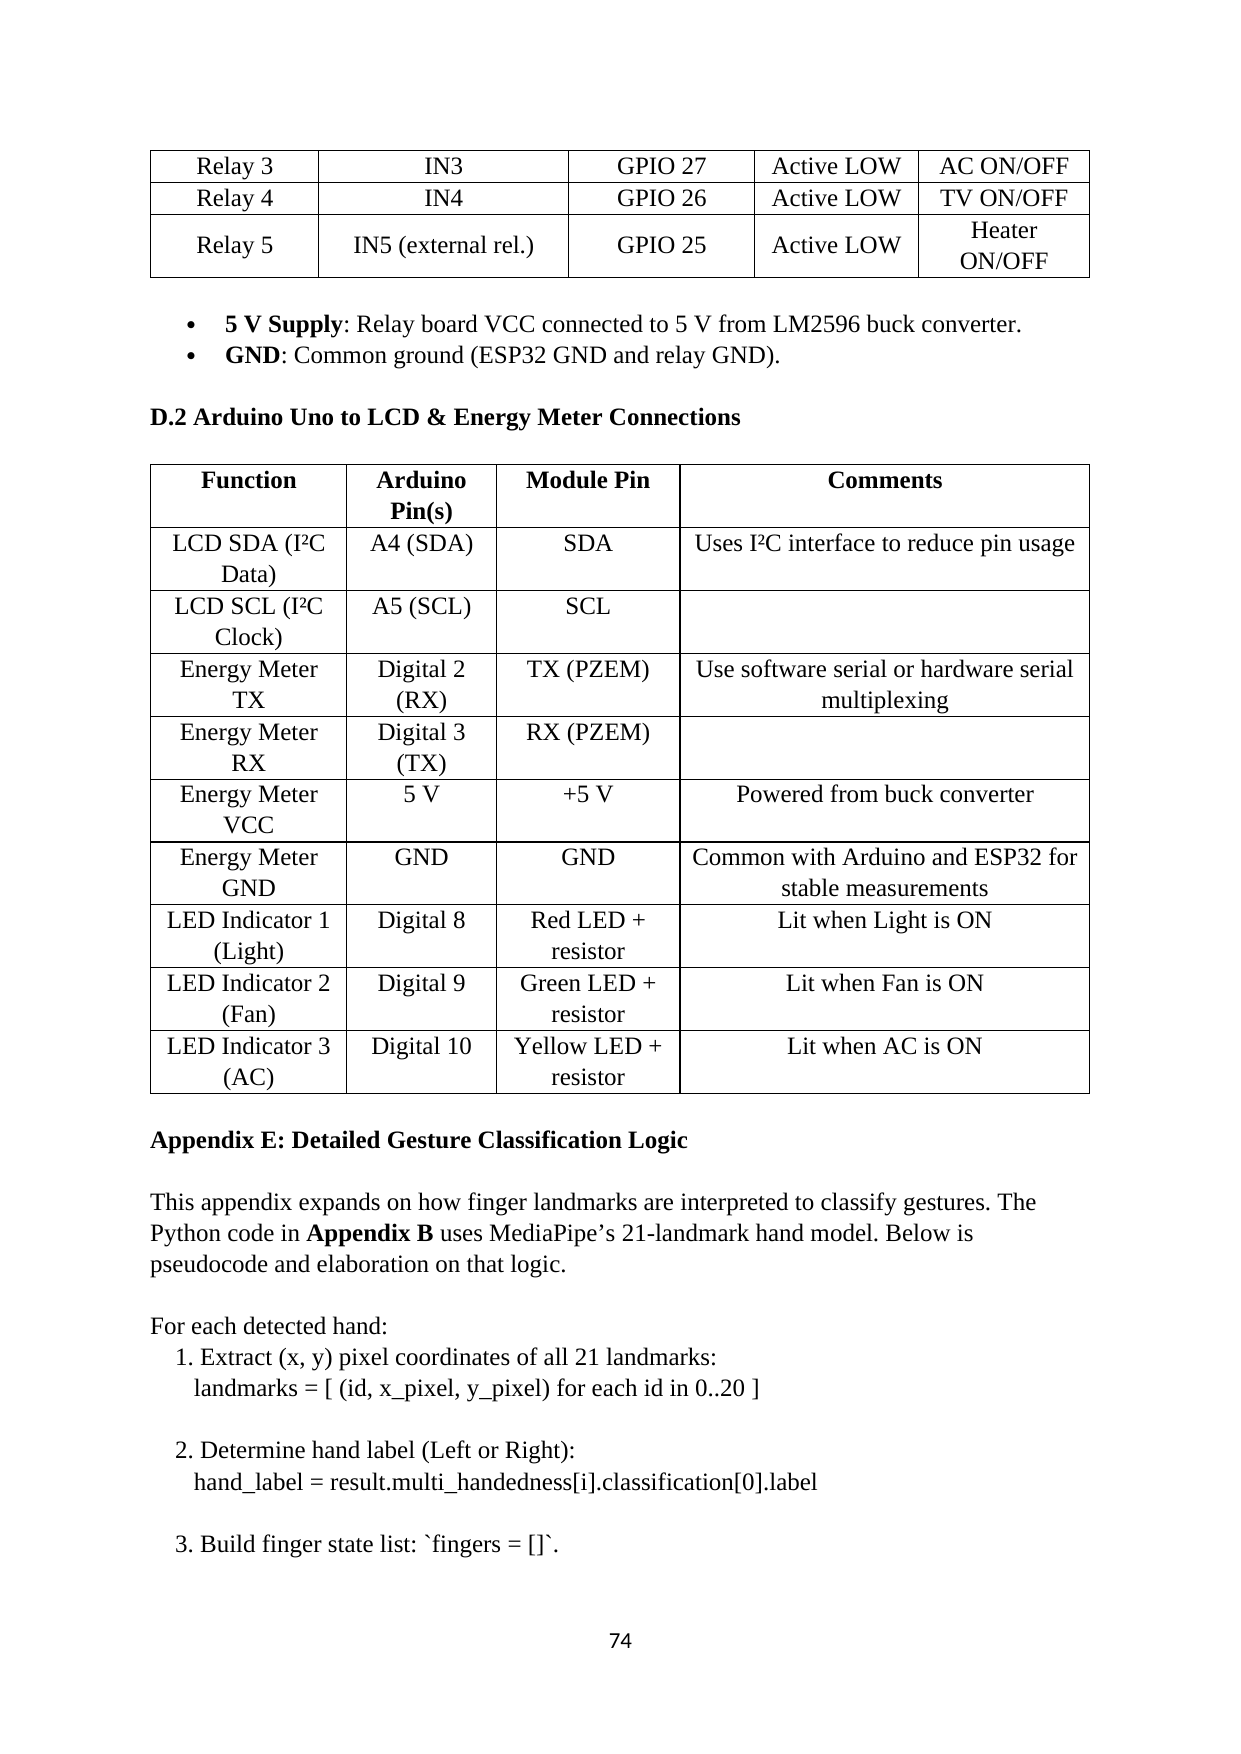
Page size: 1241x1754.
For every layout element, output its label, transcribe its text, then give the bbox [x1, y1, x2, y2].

table_cell GND [347, 843, 496, 904]
table_cell LED Indicator 2 (Fan) [151, 968, 346, 1030]
text D.2 Arduino Uno to LCD & Energy Meter Connections [150, 402, 1090, 431]
table_cell Active LOW [755, 215, 918, 277]
table_cell A4 (SDA) [347, 528, 496, 590]
table_cell LCD SCL (I²C Clock) [151, 591, 346, 653]
table_cell Red LED + resistor [497, 905, 679, 967]
text 1. Extract (x, y) pixel coordinates of all 21 landmarks: [150, 1342, 1090, 1371]
table_cell GND [497, 843, 679, 904]
text This appendix expands on how finger landmarks are interpreted to classify gestures. The Python code in Appendix B uses MediaPipe’s 21‐landmark hand model. Below is pseudocode and elaboration on that logic. [150, 1187, 1090, 1278]
table_cell Yellow LED + resistor [497, 1031, 679, 1093]
table_cell TX (PZEM) [497, 654, 679, 716]
table_cell LED Indicator 3 (AC) [151, 1031, 346, 1093]
table_header Function [151, 465, 346, 527]
table_cell Uses I²C interface to reduce pin usage [681, 528, 1089, 590]
table_cell GPIO 27 [569, 151, 754, 182]
table_cell Energy Meter VCC [151, 780, 346, 841]
table_cell LED Indicator 1 (Light) [151, 905, 346, 967]
table_cell +5 V [497, 780, 679, 841]
text 3. Build finger state list: `fingers = []`. [150, 1529, 1090, 1557]
table_cell GPIO 25 [569, 215, 754, 277]
table_cell Energy Meter RX [151, 717, 346, 778]
table_cell Active LOW [755, 151, 918, 182]
table_header Comments [681, 465, 1089, 527]
text 2. Determine hand label (Left or Right): [150, 1436, 1090, 1464]
list GND: Common ground (ESP32 GND and relay GND). [187, 340, 1090, 368]
table_cell Digital 3 (TX) [347, 717, 496, 778]
table_cell RX (PZEM) [497, 717, 679, 778]
table_cell Relay 4 [151, 183, 318, 214]
table_cell Digital 10 [347, 1031, 496, 1093]
table_cell Digital 2 (RX) [347, 654, 496, 716]
table_cell Relay 5 [151, 215, 318, 277]
table_cell SDA [497, 528, 679, 590]
table_cell Powered from buck converter [681, 780, 1089, 841]
table_cell Lit when Fan is ON [681, 968, 1089, 1030]
table_cell [681, 717, 1089, 778]
table_cell LCD SDA (I²C Data) [151, 528, 346, 590]
table_cell IN3 [319, 151, 568, 182]
table_cell Common with Arduino and ESP32 for stable measurements [681, 843, 1089, 904]
table_cell TV ON/OFF [919, 183, 1089, 214]
text landmarks = [ (id, x_pixel, y_pixel) for each id in 0..20 ] [150, 1373, 1090, 1402]
table_cell AC ON/OFF [919, 151, 1089, 182]
text For each detected hand: [150, 1311, 1090, 1340]
table_cell [681, 591, 1089, 653]
table_cell Digital 9 [347, 968, 496, 1030]
table_cell Energy Meter TX [151, 654, 346, 716]
table_cell Digital 8 [347, 905, 496, 967]
table_cell Energy Meter GND [151, 843, 346, 904]
text hand_label = result.multi_handedness[i].classification[0].label [150, 1467, 1090, 1495]
table_header Arduino Pin(s) [347, 465, 496, 527]
table_cell IN5 (external rel.) [319, 215, 568, 277]
table_cell Green LED + resistor [497, 968, 679, 1030]
table_cell GPIO 26 [569, 183, 754, 214]
table_cell Lit when Light is ON [681, 905, 1089, 967]
table_cell Relay 3 [151, 151, 318, 182]
table_cell Heater ON/OFF [919, 215, 1089, 277]
table_cell SCL [497, 591, 679, 653]
table_cell Use software serial or hardware serial multiplexing [681, 654, 1089, 716]
table_cell Active LOW [755, 183, 918, 214]
table_cell Lit when AC is ON [681, 1031, 1089, 1093]
text Appendix E: Detailed Gesture Classification Logic [150, 1125, 1090, 1154]
table_cell 5 V [347, 780, 496, 841]
table_cell A5 (SCL) [347, 591, 496, 653]
table_header Module Pin [497, 465, 679, 527]
table_cell IN4 [319, 183, 568, 214]
list 5 V Supply: Relay board VCC connected to 5 V from LM2596 buck converter. [187, 309, 1090, 337]
